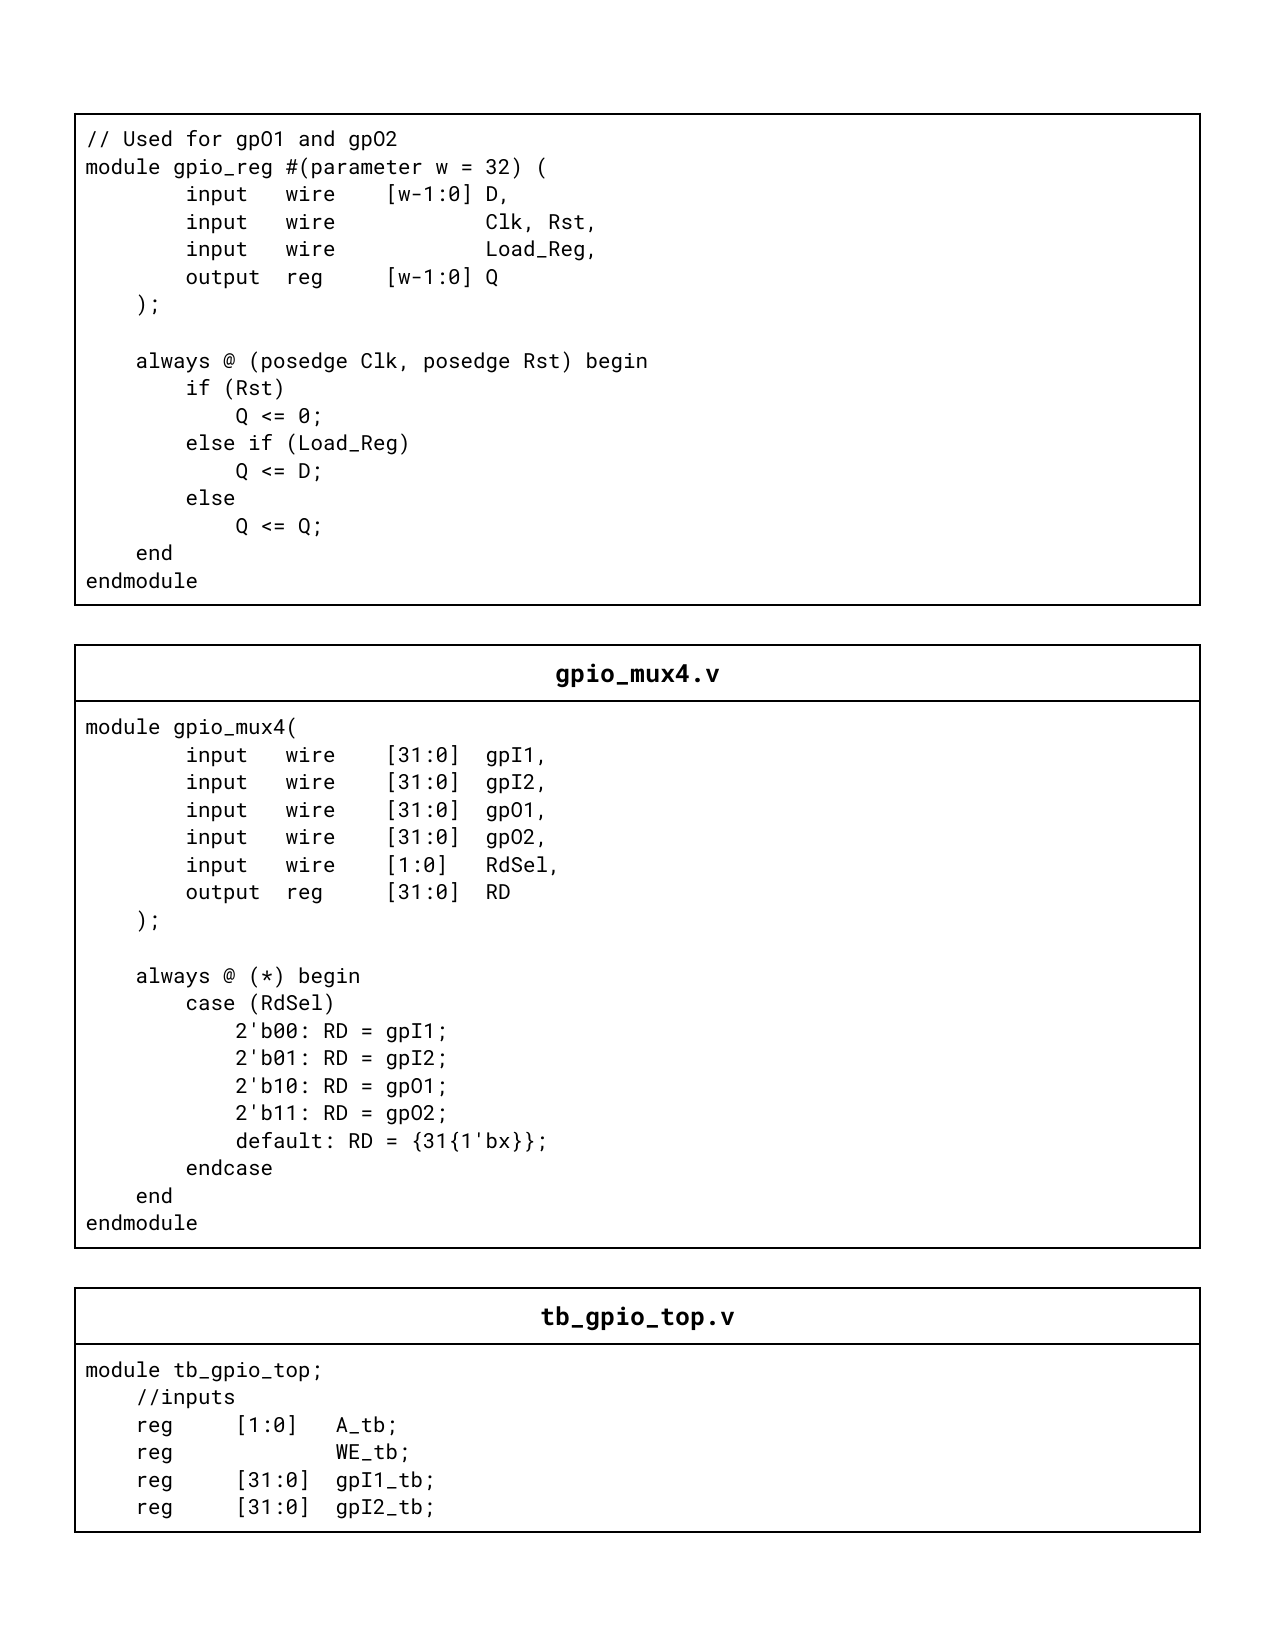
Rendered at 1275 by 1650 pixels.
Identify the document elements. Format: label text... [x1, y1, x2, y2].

table_cell module gpio_mux4( input wire [31:0] gpI1, input wire [31:0] gpI2, input wire [31:0] gpO1, input wire [31:0] gpO2, input wire [1:0] RdSel, output reg [31:0] RD ); always @ (*) begin case (RdSel) 2'b00: RD = gpI1; 2'b01: RD = gpI2; 2'b10: RD = gpO1; 2'b11: RD = gpO2; default: RD = {31{1'bx}}; endcase end endmodule [76, 702, 1199, 1247]
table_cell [76, 1345, 1199, 1531]
table_header gpio_mux4.v [76, 646, 1199, 700]
table_cell // Used for gpO1 and gpO2 module gpio_reg #(parameter w = 32) ( input wire [w-1:0] D, input wire Clk, Rst, input wire Load_Reg, output reg [w-1:0] Q ); always @ (posedge Clk, posedge Rst) begin if (Rst) Q <= 0; else if (Load_Reg) Q <= D; else Q <= Q; end endmodule [76, 115, 1199, 604]
table_header tb_gpio_top.v [76, 1289, 1199, 1343]
